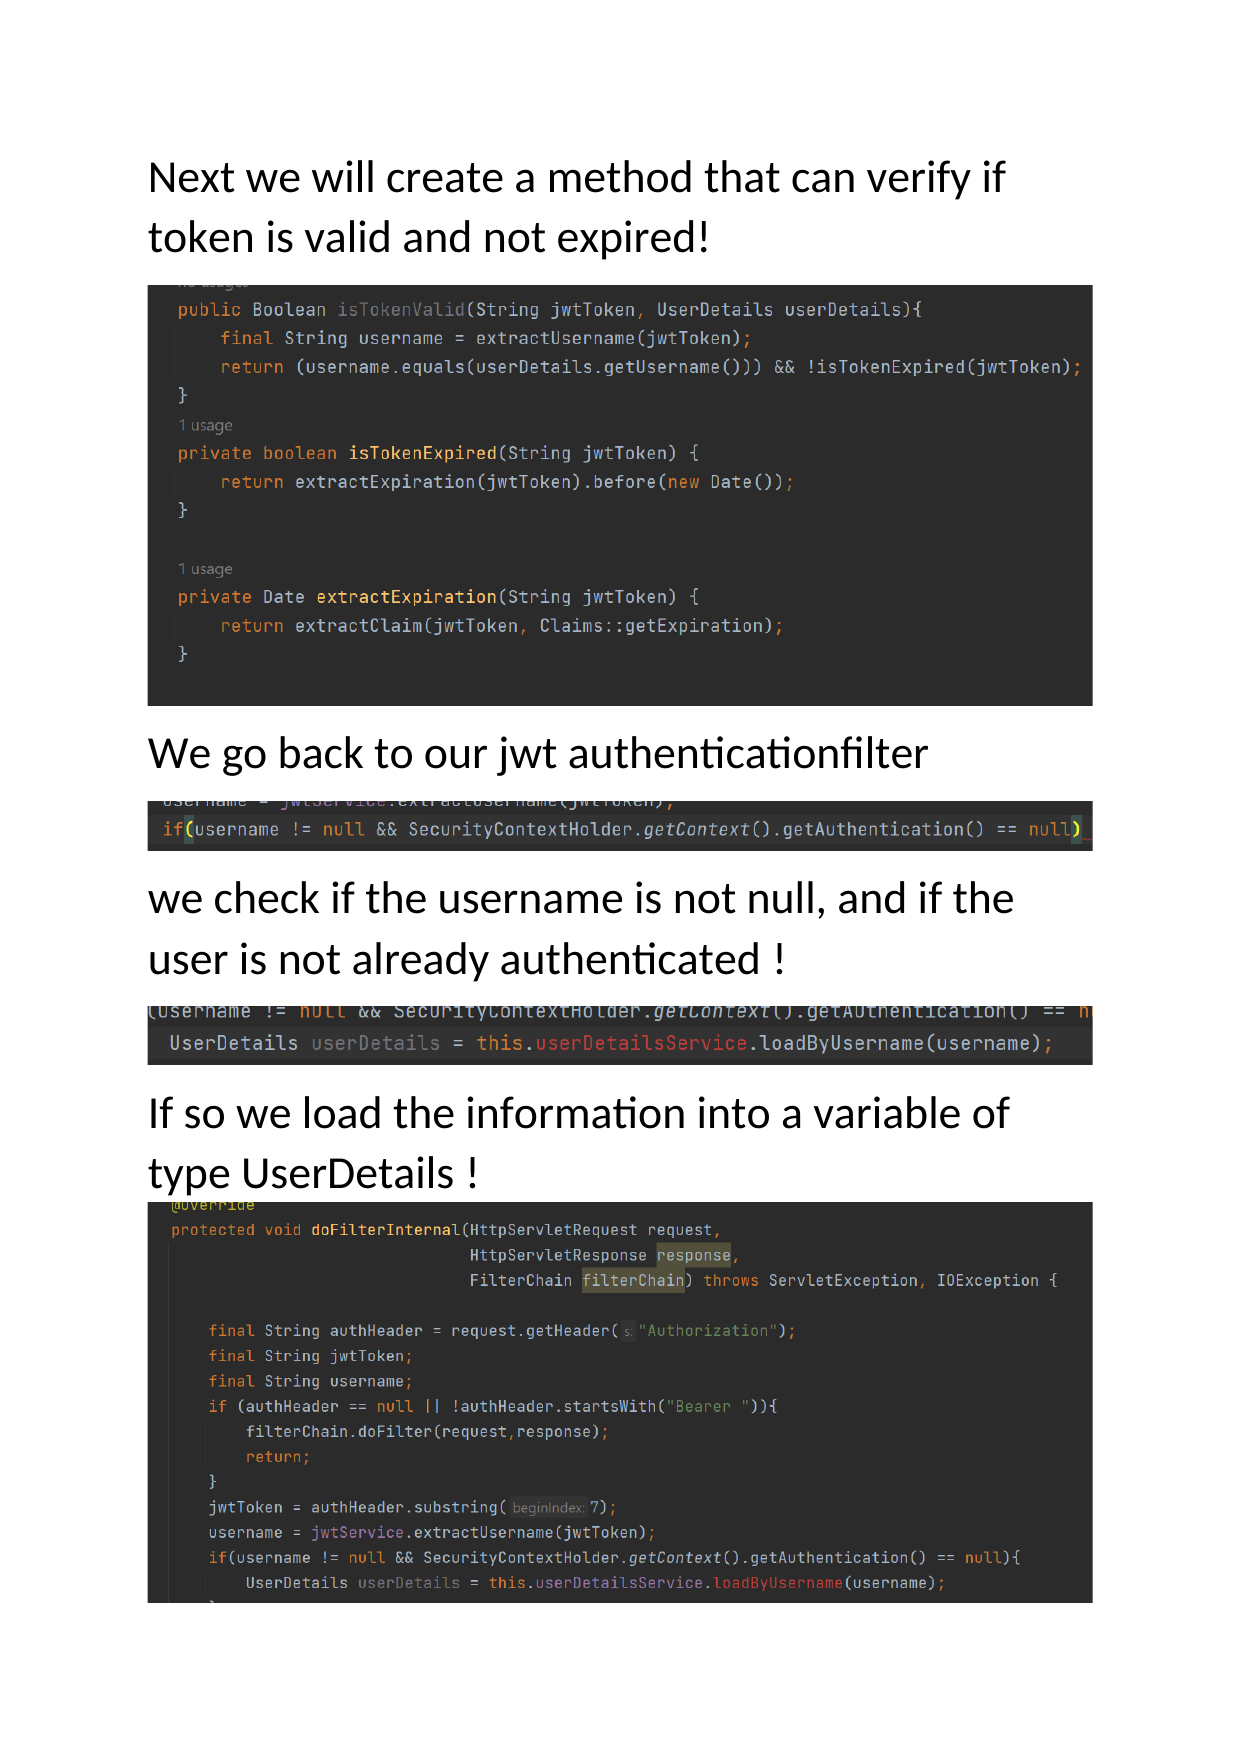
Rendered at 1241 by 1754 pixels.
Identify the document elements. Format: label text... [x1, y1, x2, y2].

picture [147, 1202, 1093, 1603]
text We go back to our jwt authenticationfilter [148, 724, 1093, 780]
text Next we will create a method that can verify if token is valid and not expired! [148, 148, 1093, 264]
picture [147, 1006, 1093, 1065]
text If so we load the information into a variable of type UserDetails ! [148, 1083, 1093, 1202]
text we check if the username is not null, and if the user is not already authenticated ! [148, 869, 1093, 986]
picture [147, 285, 1093, 706]
picture [147, 801, 1093, 851]
